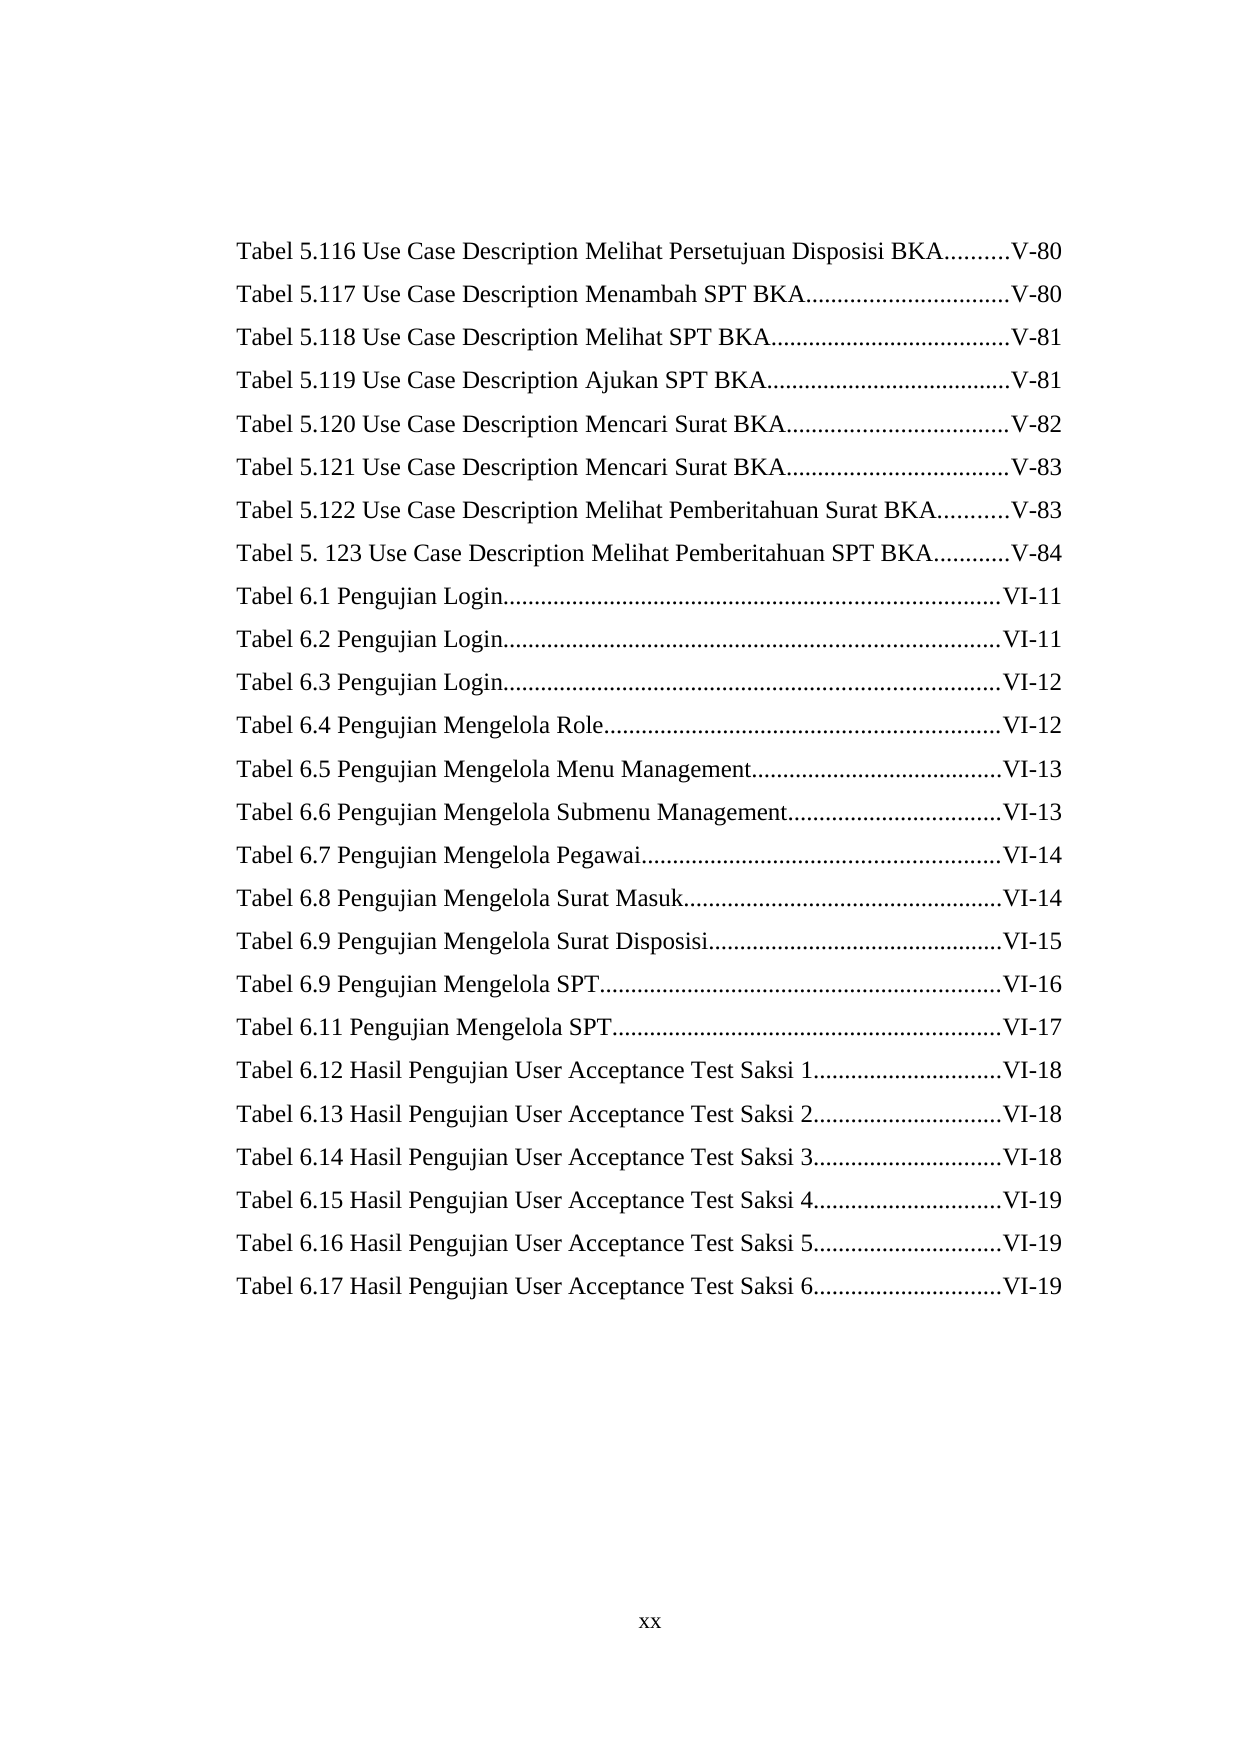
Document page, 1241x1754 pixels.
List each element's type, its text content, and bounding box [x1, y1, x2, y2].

text Tabel 5.122 Use Case Description Melihat Pemberitahuan Surat BKA V-83 [236, 495, 1063, 524]
text Tabel 6.9 Pengujian Mengelola SPT VI-16 [236, 969, 1063, 998]
text Tabel 6.11 Pengujian Mengelola SPT VI-17 [236, 1012, 1063, 1041]
text Tabel 6.14 Hasil Pengujian User Acceptance Test Saksi 3 VI-18 [236, 1142, 1063, 1171]
text Tabel 6.1 Pengujian Login VI-11 [236, 581, 1063, 610]
text Tabel 6.17 Hasil Pengujian User Acceptance Test Saksi 6 VI-19 [236, 1271, 1063, 1300]
text Tabel 6.5 Pengujian Mengelola Menu Management VI-13 [236, 754, 1063, 782]
text Tabel 6.16 Hasil Pengujian User Acceptance Test Saksi 5 VI-19 [236, 1228, 1063, 1257]
text Tabel 6.12 Hasil Pengujian User Acceptance Test Saksi 1 VI-18 [236, 1056, 1063, 1084]
text Tabel 5.121 Use Case Description Mencari Surat BKA V-83 [236, 452, 1063, 481]
text Tabel 6.7 Pengujian Mengelola Pegawai VI-14 [236, 840, 1063, 869]
text Tabel 6.9 Pengujian Mengelola Surat Disposisi VI-15 [236, 926, 1063, 955]
text Tabel 6.15 Hasil Pengujian User Acceptance Test Saksi 4 VI-19 [236, 1185, 1063, 1214]
text Tabel 6.6 Pengujian Mengelola Submenu Management VI-13 [236, 797, 1063, 826]
text Tabel 6.2 Pengujian Login VI-11 [236, 624, 1063, 653]
text Tabel 5.117 Use Case Description Menambah SPT BKA V-80 [236, 279, 1063, 308]
text Tabel 5.116 Use Case Description Melihat Persetujuan Disposisi BKA V-80 [236, 236, 1063, 265]
text Tabel 5.120 Use Case Description Mencari Surat BKA V-82 [236, 409, 1063, 437]
text Tabel 6.4 Pengujian Mengelola Role VI-12 [236, 711, 1063, 739]
text Tabel 6.13 Hasil Pengujian User Acceptance Test Saksi 2 VI-18 [236, 1099, 1063, 1127]
text Tabel 6.3 Pengujian Login VI-12 [236, 667, 1063, 696]
text Tabel 5.119 Use Case Description Ajukan SPT BKA V-81 [236, 366, 1063, 394]
text Tabel 5. 123 Use Case Description Melihat Pemberitahuan SPT BKA V-84 [236, 538, 1063, 567]
text Tabel 5.118 Use Case Description Melihat SPT BKA V-81 [236, 322, 1063, 351]
text Tabel 6.8 Pengujian Mengelola Surat Masuk VI-14 [236, 883, 1063, 912]
